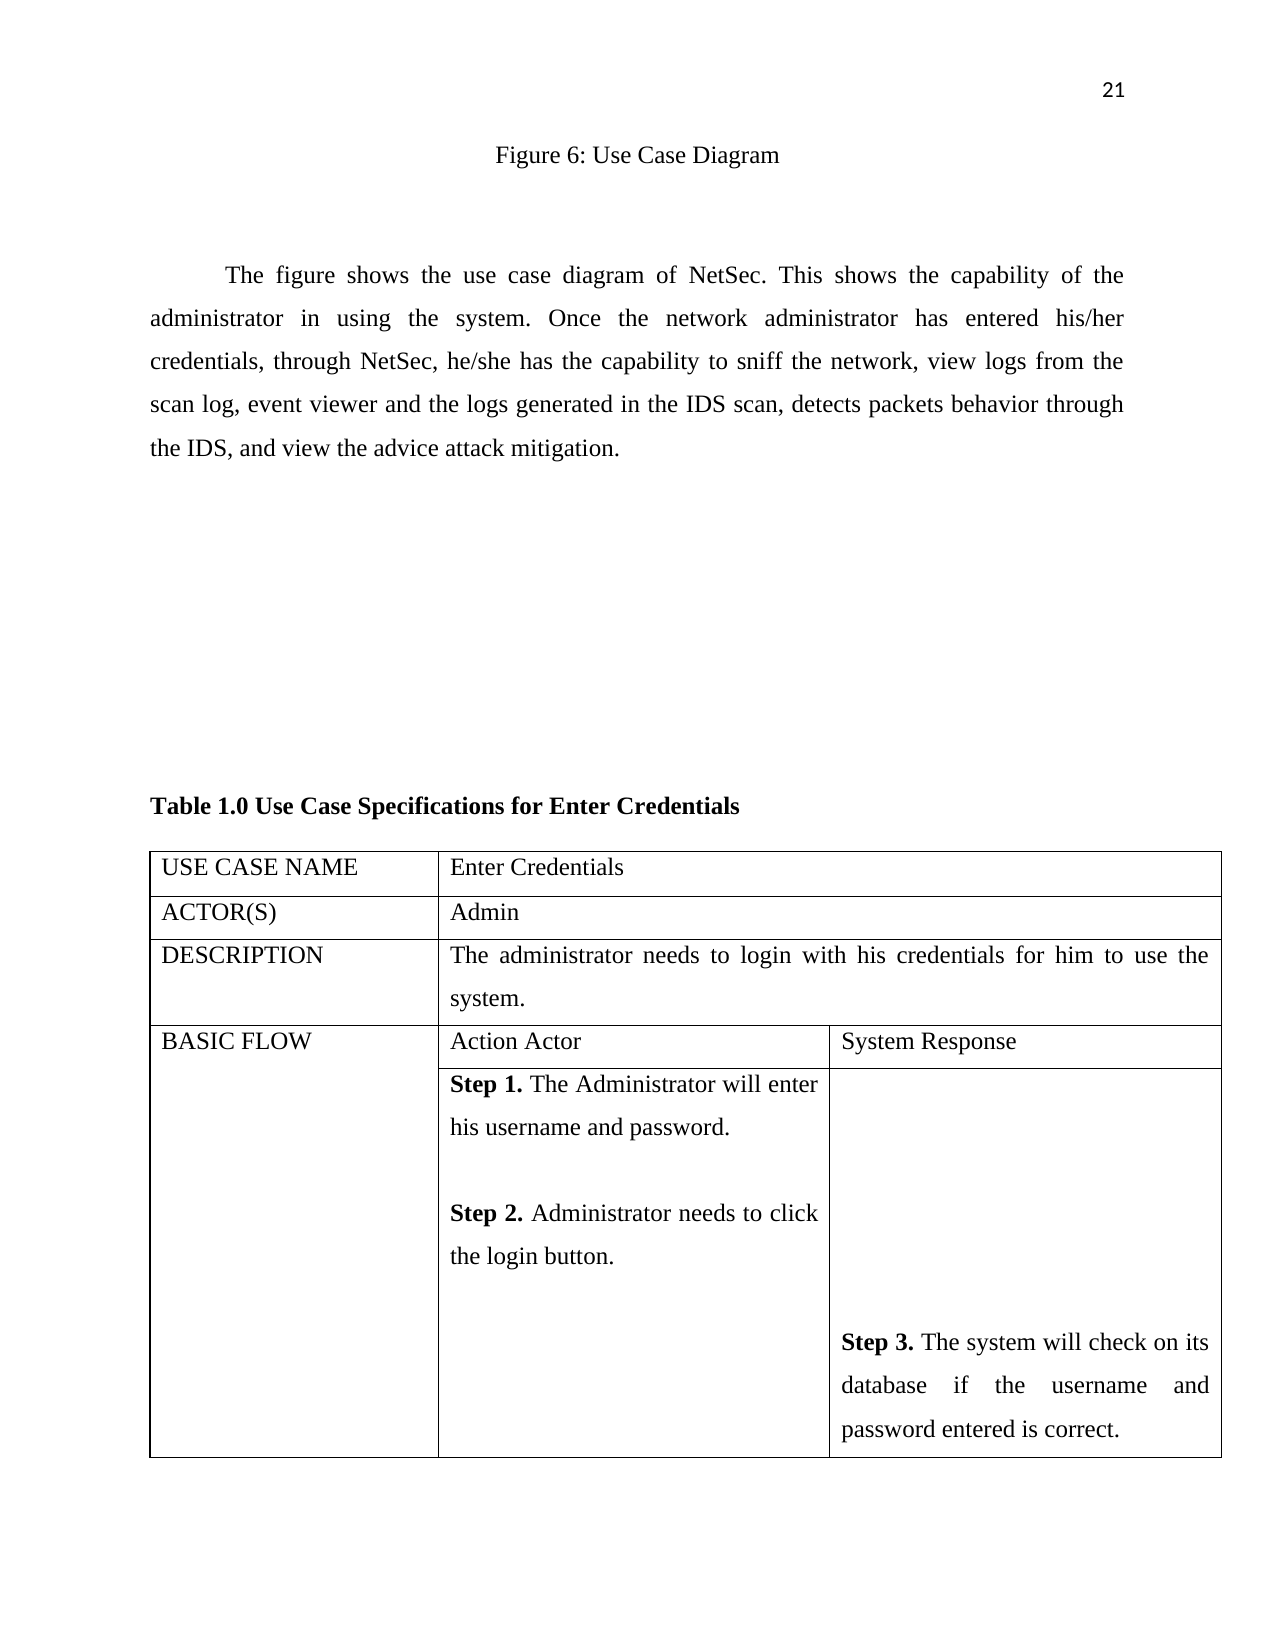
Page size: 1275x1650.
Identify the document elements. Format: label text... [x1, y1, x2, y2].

table_cell The administrator needs to login with his credentials for him to use the system. [439, 940, 1221, 1025]
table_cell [830, 1069, 1221, 1457]
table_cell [439, 1069, 829, 1457]
table_cell Admin [439, 897, 1221, 939]
table_cell DESCRIPTION [151, 940, 438, 1025]
text The figure shows the use case diagram of NetSec. This shows the capability of the administrator in using the system. Once the network administrator has entered his/her credentials, through NetSec, he/she has the capability to sniff the network, view logs from the scan log, event viewer and the logs generated in the IDS scan, detects packets behavior through the IDS, and view the advice attack mitigation. [150, 260, 1125, 461]
text Figure 6: Use Case Diagram [150, 141, 1125, 169]
table_cell System Response [830, 1026, 1221, 1068]
table_cell Action Actor [439, 1026, 829, 1068]
table_header USE CASE NAME [151, 852, 438, 896]
table_cell ACTOR(S) [151, 897, 438, 939]
table_cell BASIC FLOW [151, 1026, 438, 1457]
table_header Enter Credentials [439, 852, 1221, 896]
text Table 1.0 Use Case Specifications for Enter Credentials [150, 791, 1125, 820]
